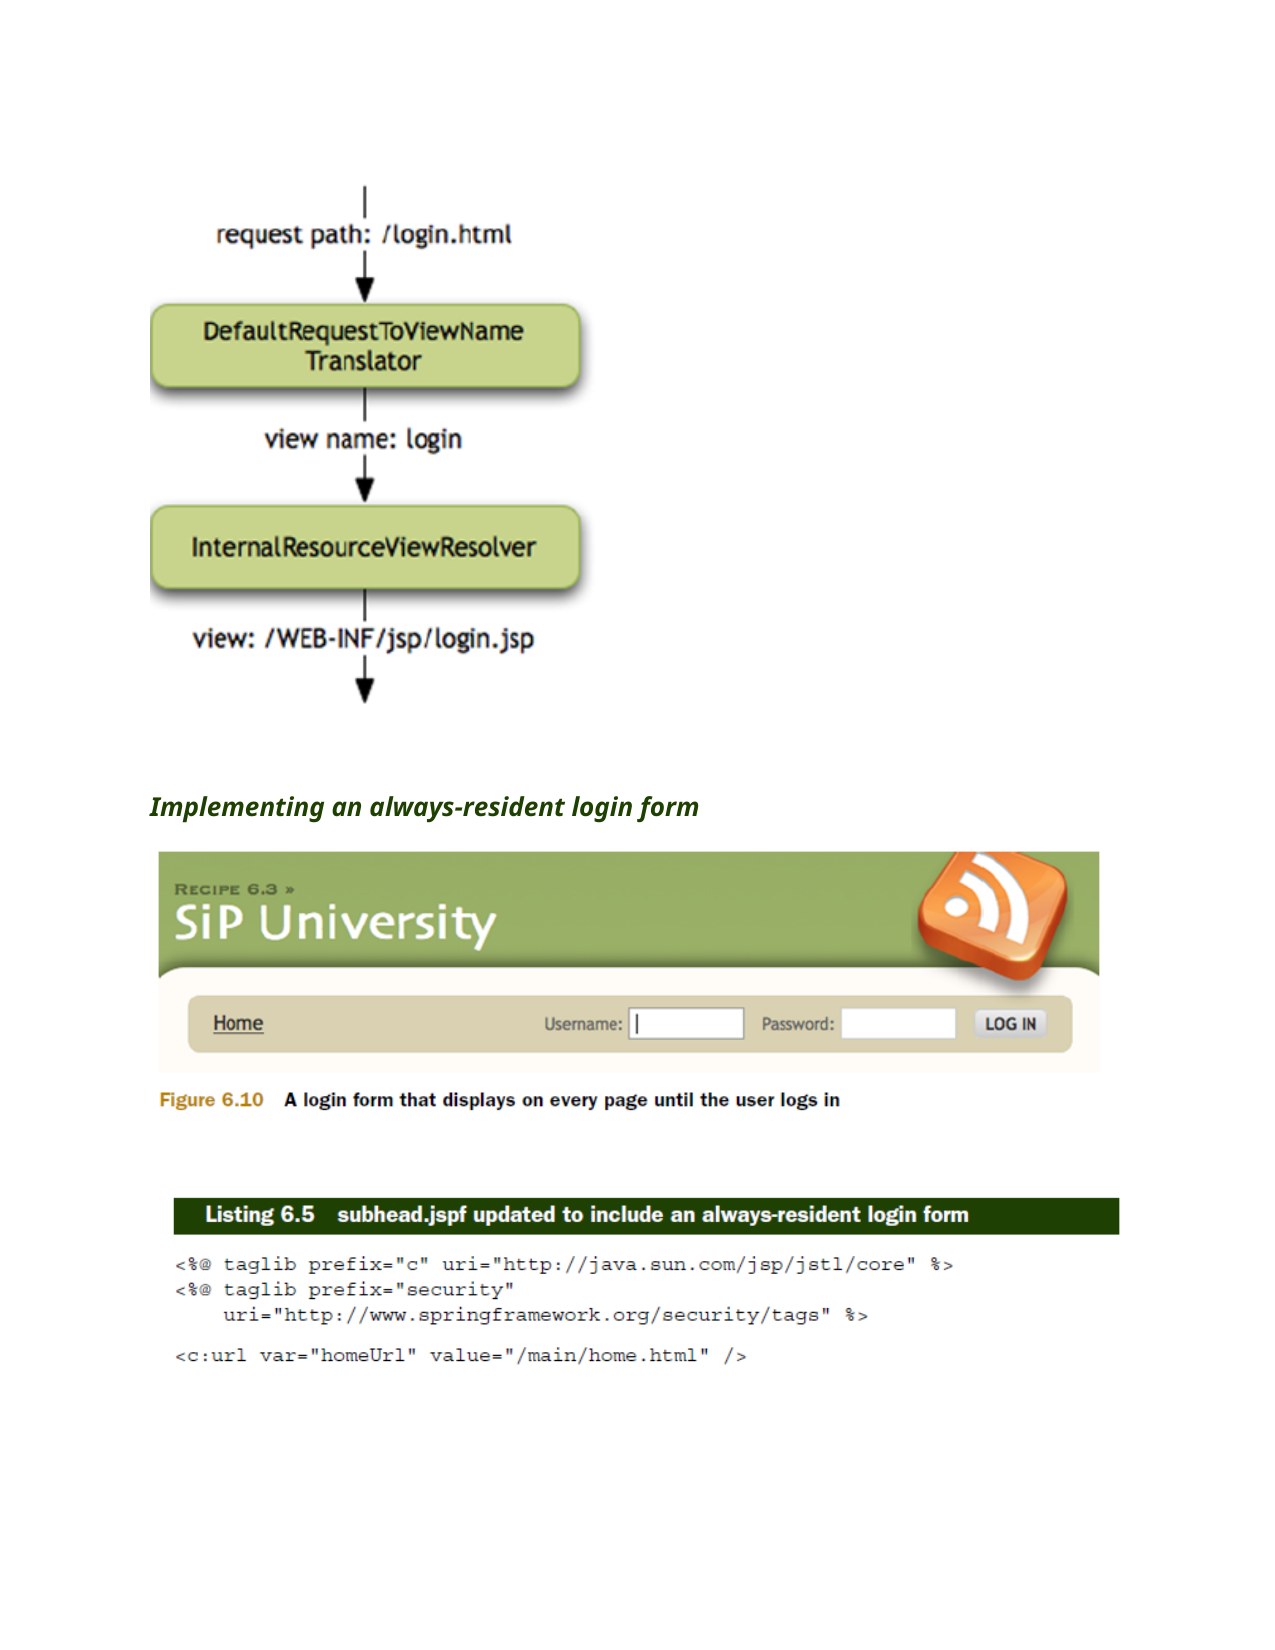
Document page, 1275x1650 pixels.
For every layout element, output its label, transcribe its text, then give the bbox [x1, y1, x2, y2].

text Implementing an always-resident login form [150, 788, 1125, 824]
